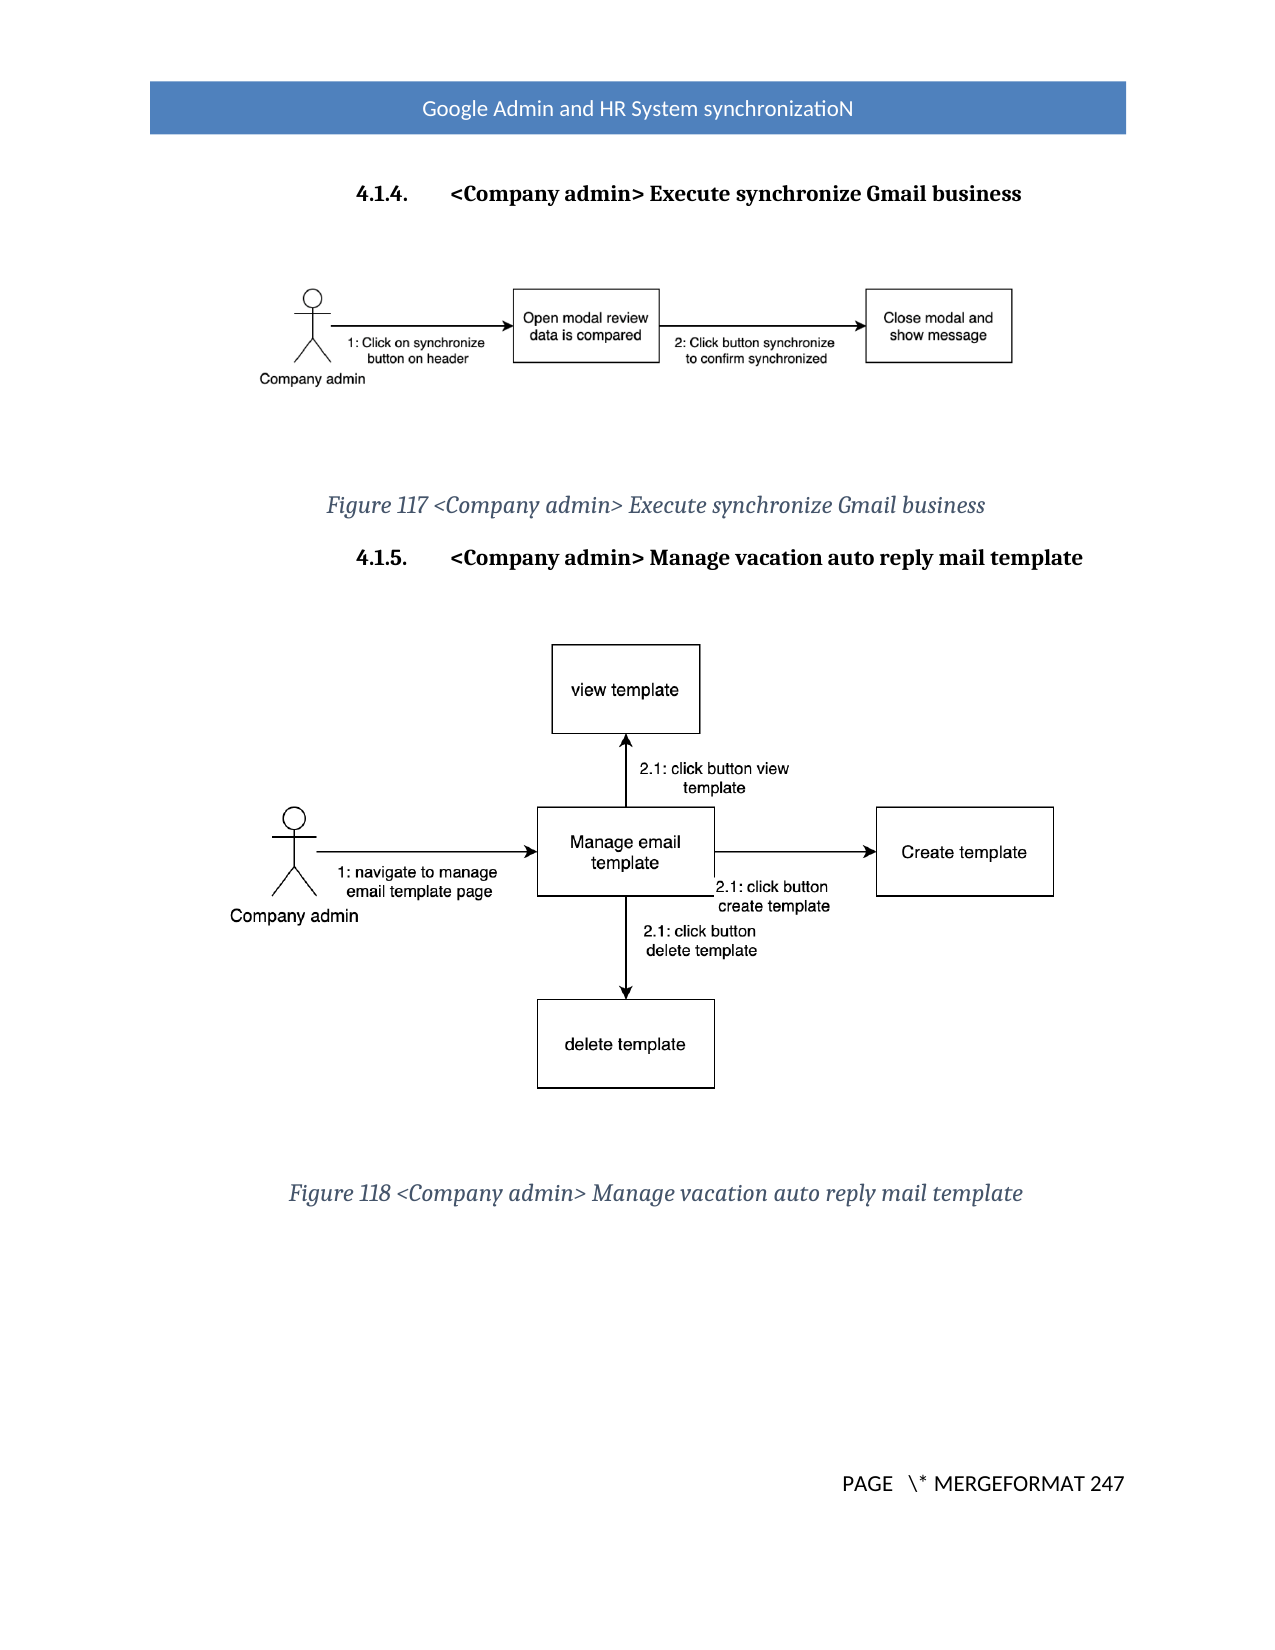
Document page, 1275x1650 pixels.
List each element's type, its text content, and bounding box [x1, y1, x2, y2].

subtitle <Company admin> Execute synchronize Gmail business [356, 181, 1125, 207]
picture [212, 231, 1101, 458]
picture [187, 596, 1163, 1146]
subtitle <Company admin> Manage vacation auto reply mail template [356, 545, 1125, 571]
text Figure 117 <Company admin> Execute synchronize Gmail business [187, 491, 1125, 520]
text Figure 118 <Company admin> Manage vacation auto reply mail template [187, 1179, 1125, 1207]
